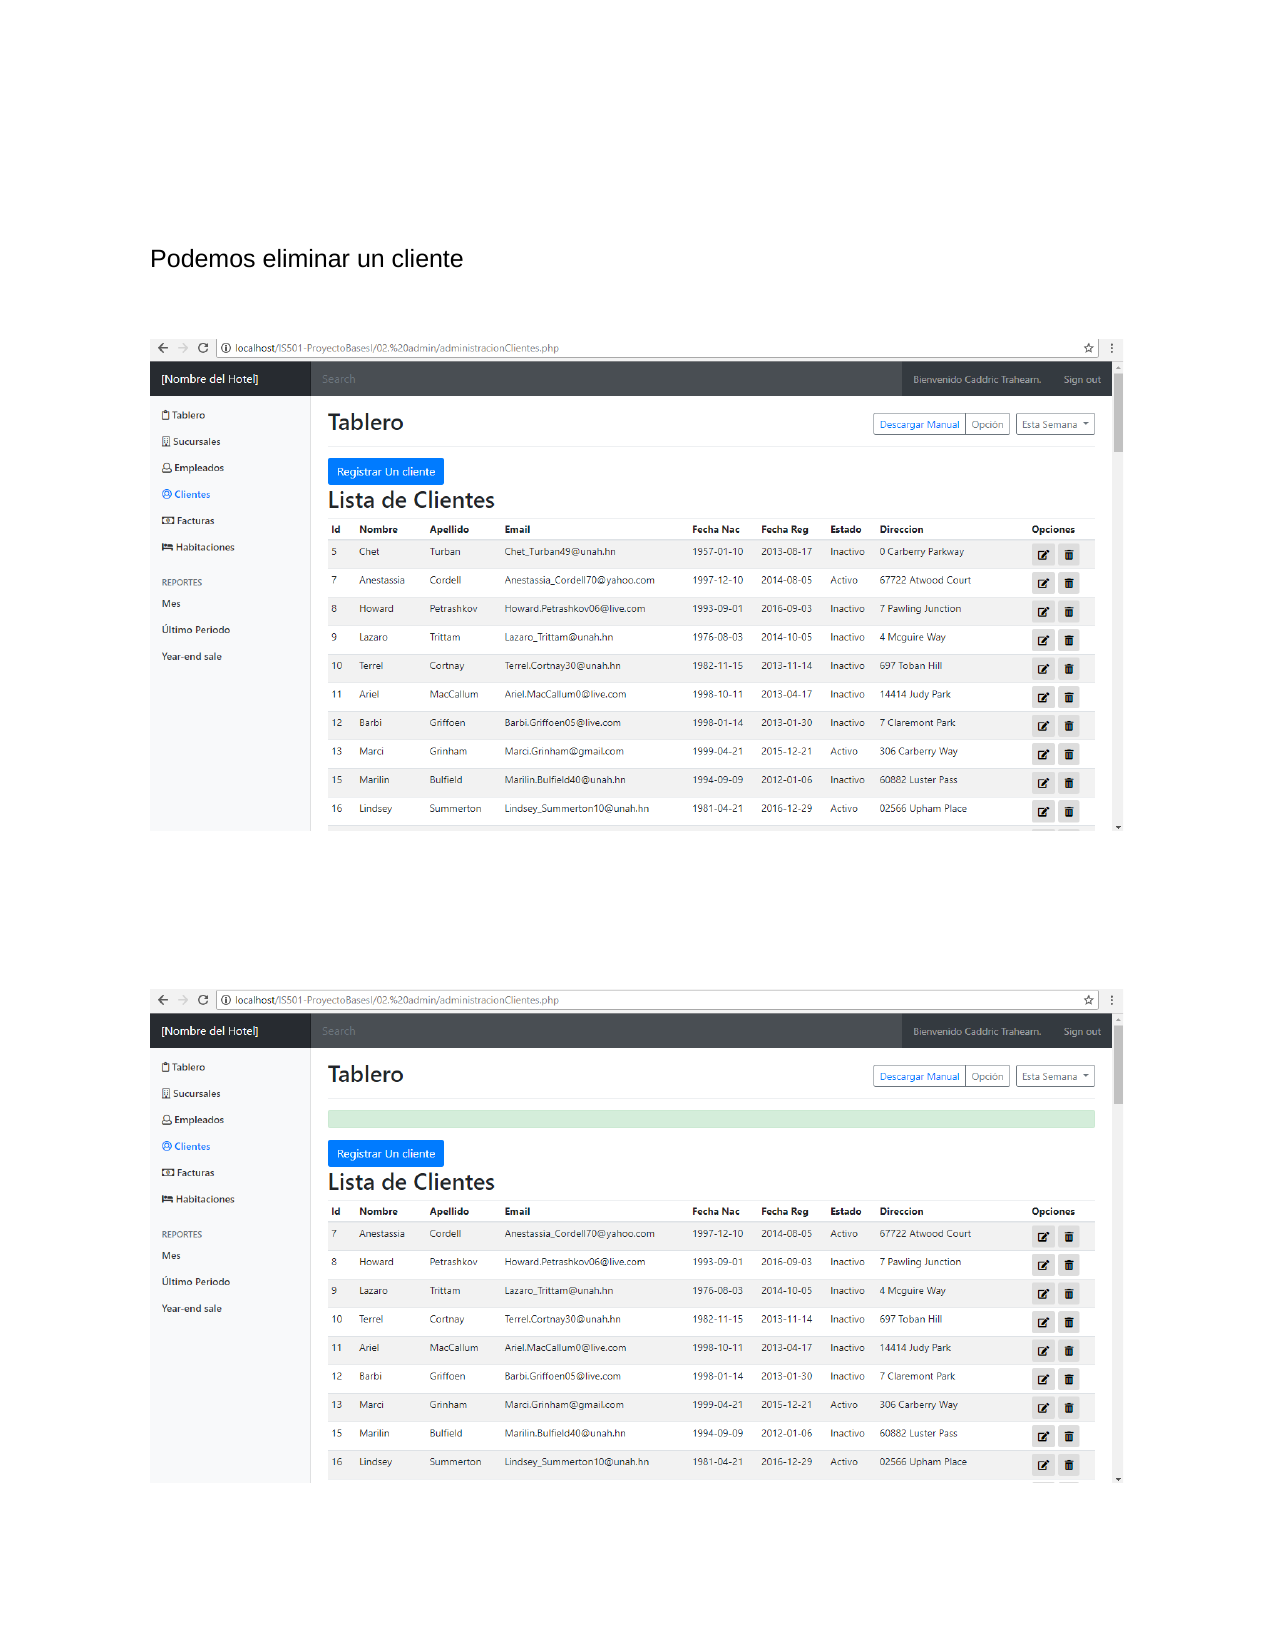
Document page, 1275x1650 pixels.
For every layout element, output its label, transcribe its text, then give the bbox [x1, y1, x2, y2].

text Podemos eliminar un cliente [150, 244, 1125, 272]
picture [150, 989, 1124, 1483]
picture [150, 339, 1124, 831]
